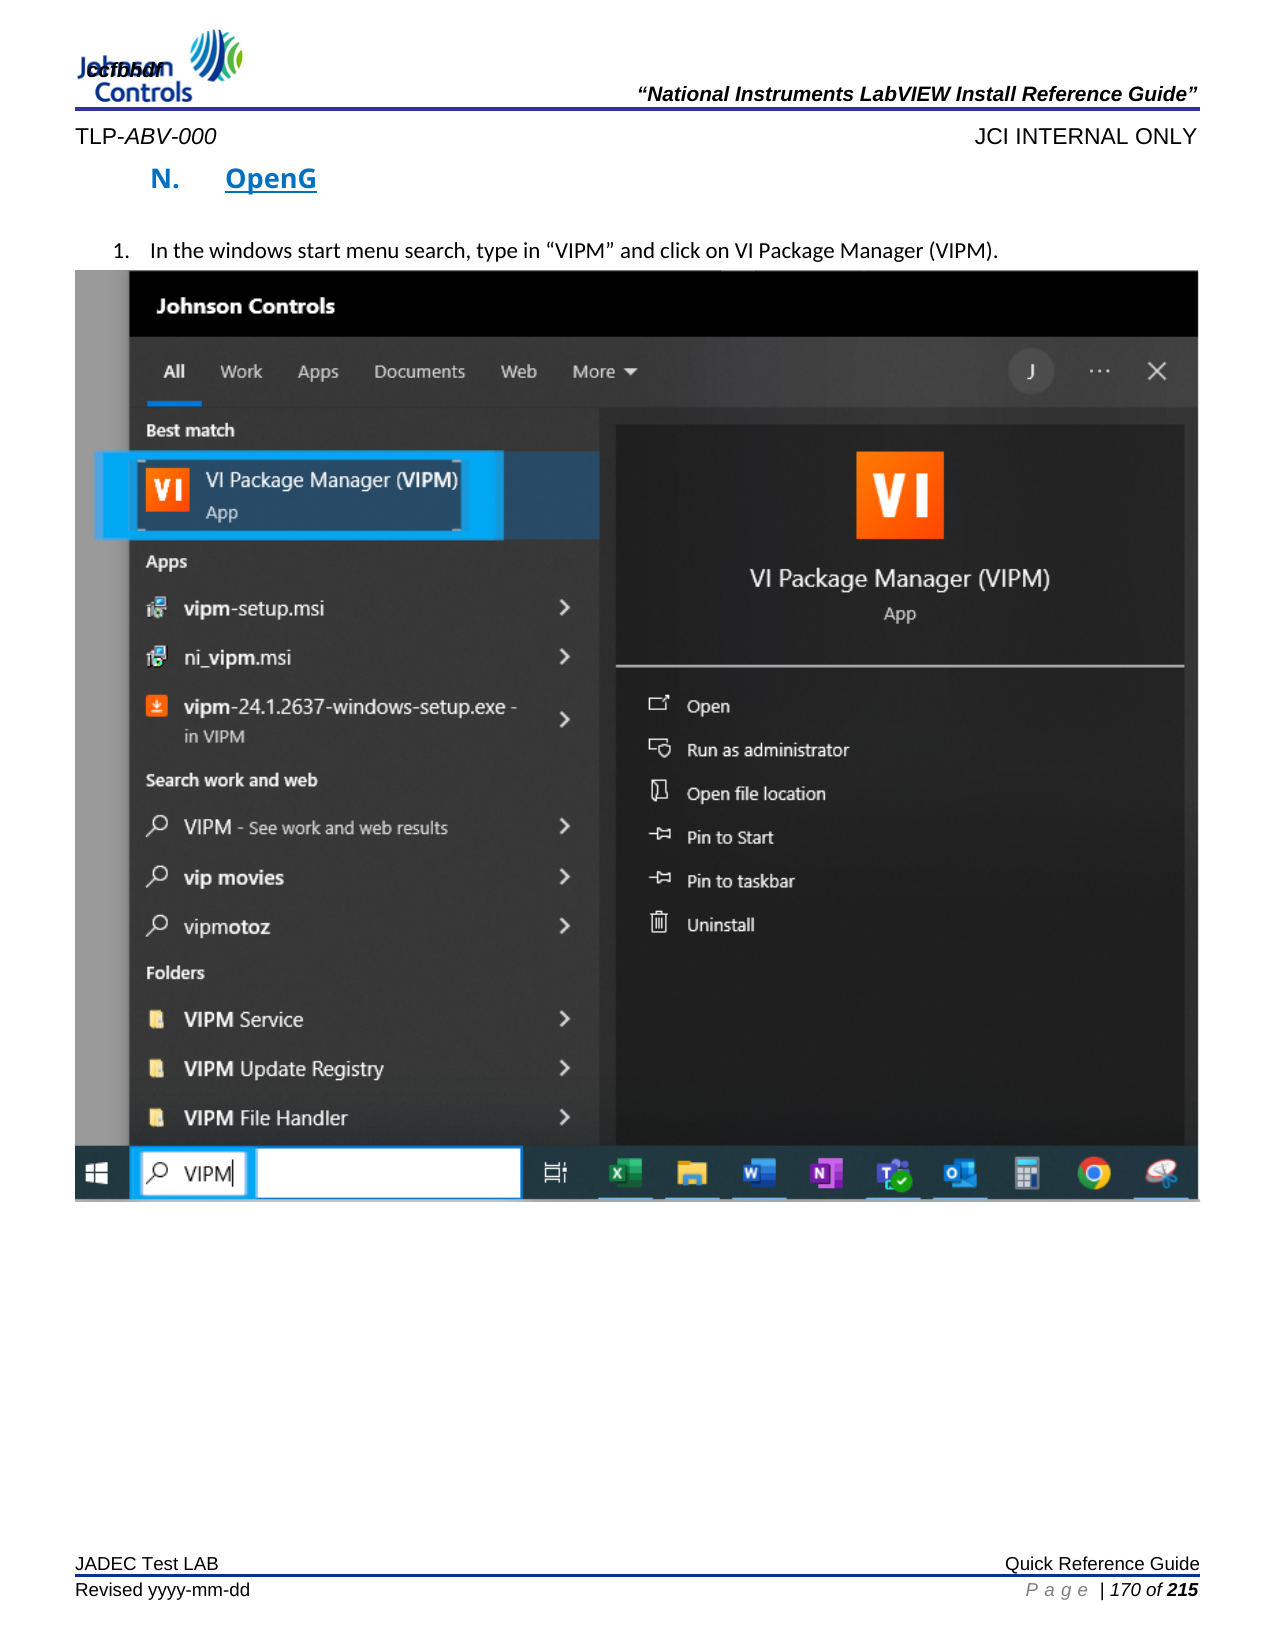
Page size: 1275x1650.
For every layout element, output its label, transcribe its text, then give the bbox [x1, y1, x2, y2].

list In the windows start menu search, type in “VIPM” and click on VI Package Manager (VIPM). [112, 236, 1200, 264]
picture [76, 26, 246, 105]
picture [75, 270, 1200, 1202]
subtitle OpenG [150, 160, 1200, 197]
